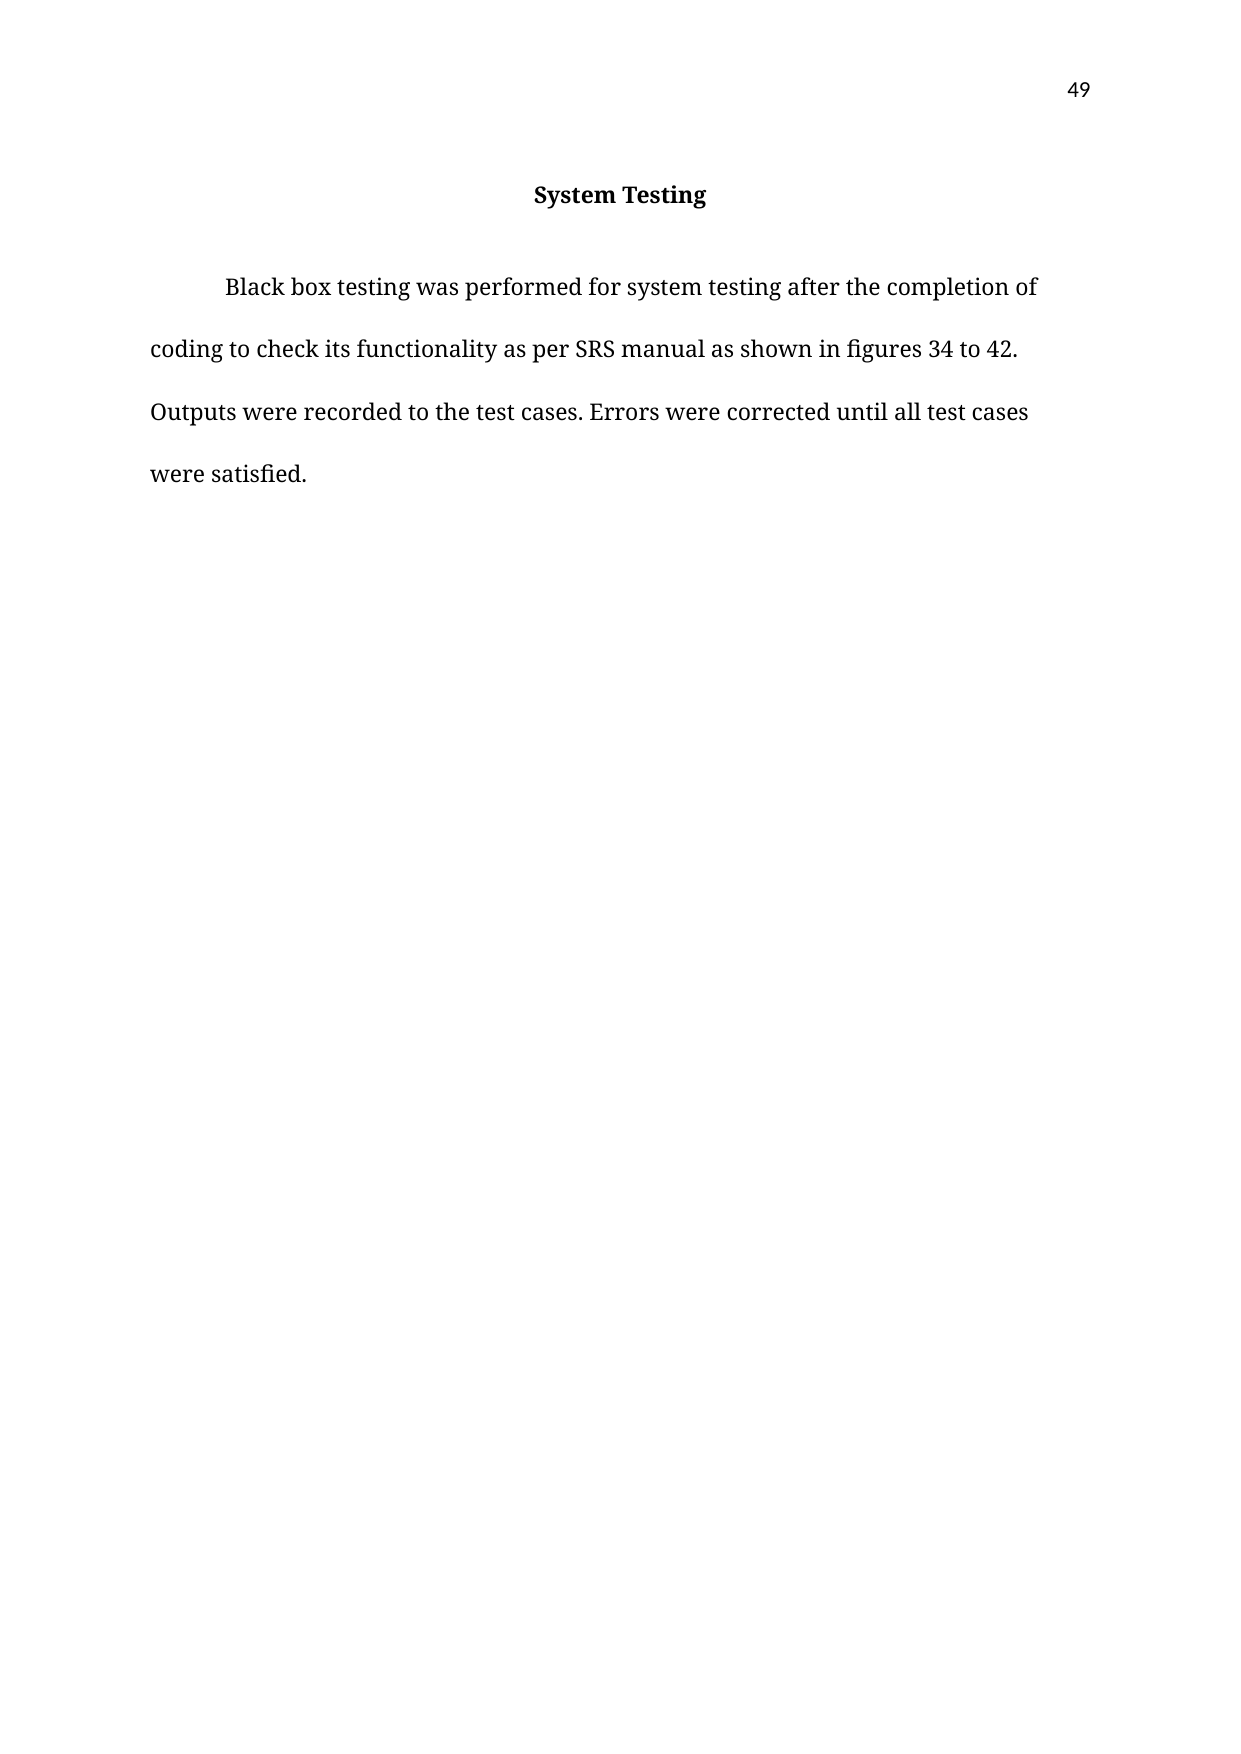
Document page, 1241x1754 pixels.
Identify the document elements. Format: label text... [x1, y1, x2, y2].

subtitle System Testing [150, 179, 1090, 210]
text Black box testing was performed for system testing after the completion of coding to check its functionality as per SRS manual as shown in figures 34 to 42. Outputs were recorded to the test cases. Errors were corrected until all test cases were satisfied. [150, 271, 1090, 489]
